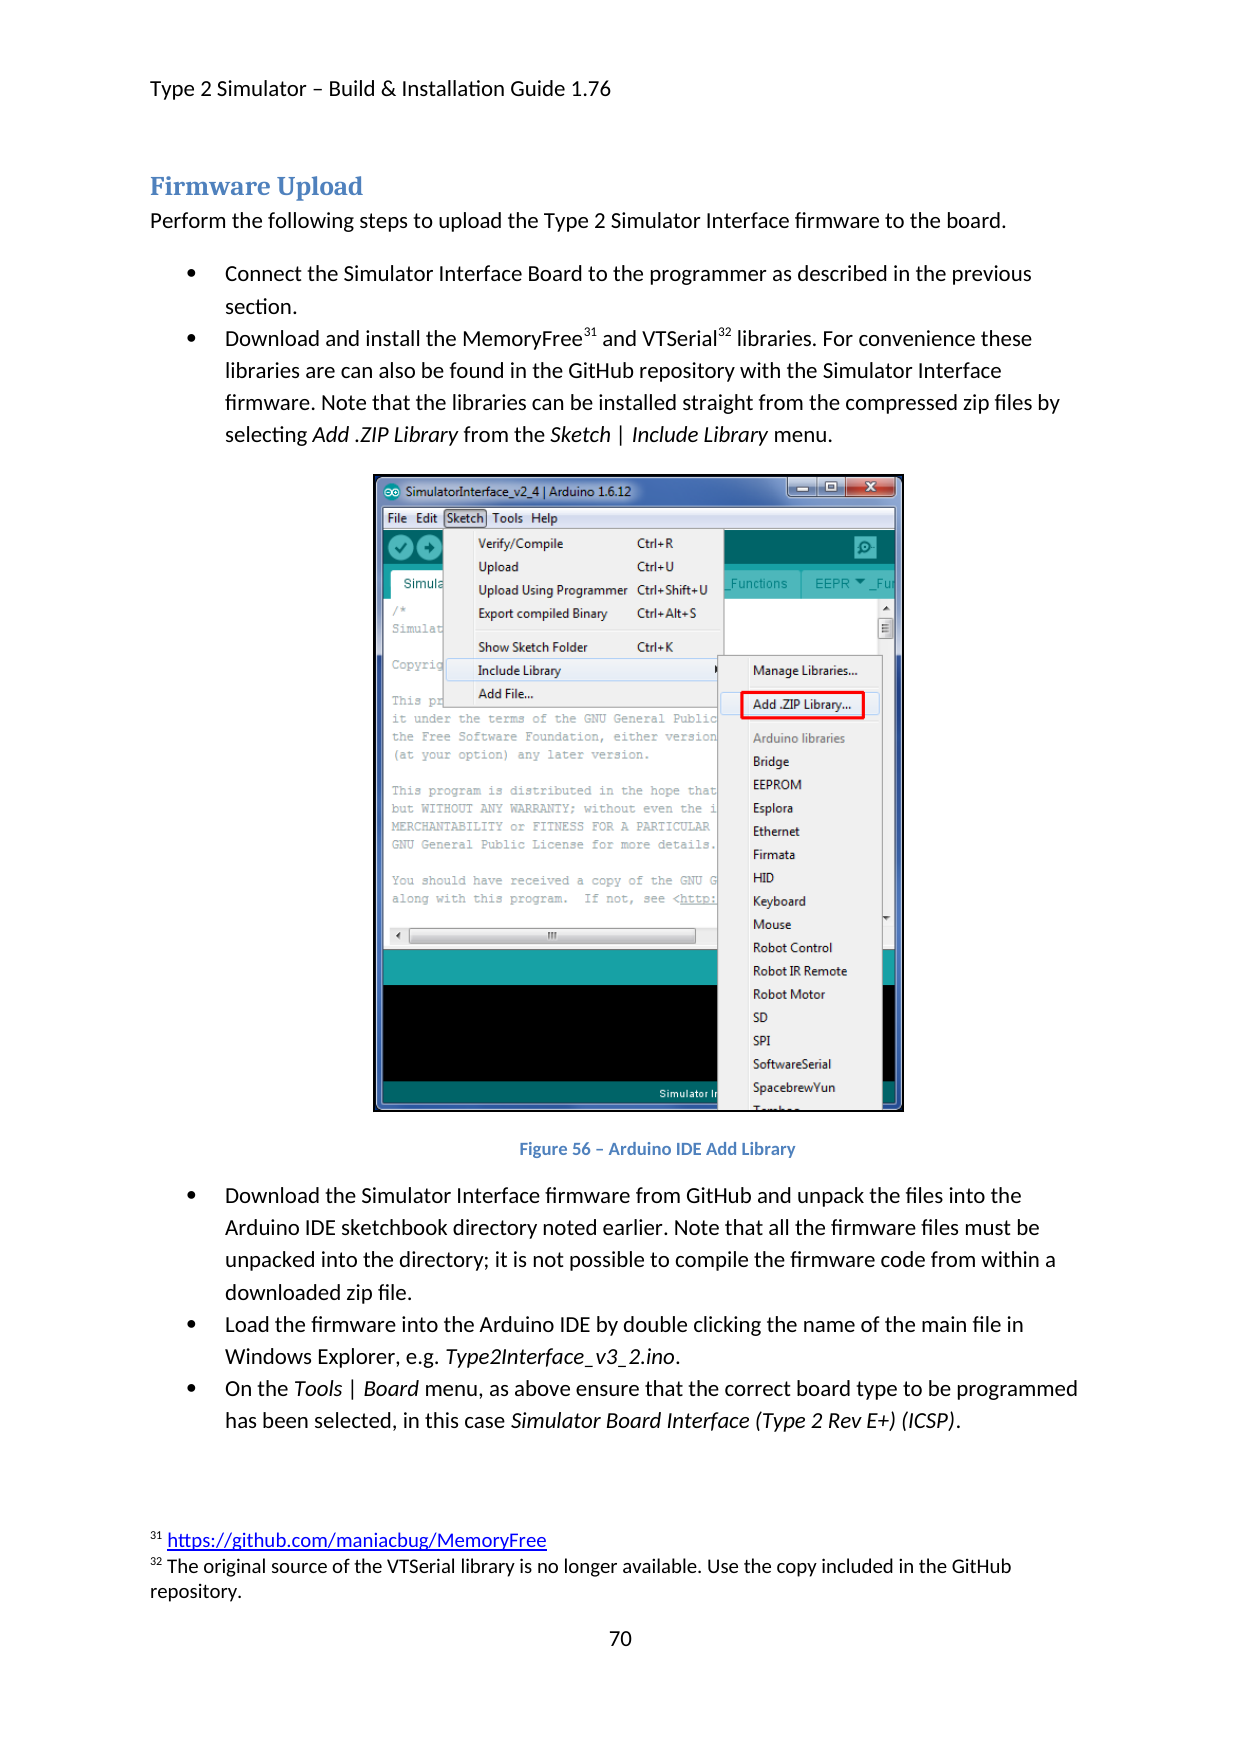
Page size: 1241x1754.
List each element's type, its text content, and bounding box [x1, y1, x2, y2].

subtitle Firmware Upload [150, 171, 1090, 202]
list Connect the Simulator Interface Board to the programmer as described in the previous section. [187, 259, 1090, 320]
text Perform the following steps to upload the Type 2 Simulator Interface firmware to the board. [150, 207, 1090, 234]
list Load the firmware into the Arduino IDE by double clicking the name of the main file in Windows Explorer, e.g. Type2Interface_v3_2.ino. [187, 1310, 1090, 1370]
list On the Tools | Board menu, as above ensure that the correct board type to be programmed has been selected, in this case Simulator Board Interface (Type 2 Rev E+) (ICSP). [187, 1374, 1090, 1434]
picture [375, 476, 902, 1110]
text Figure 56 – Arduino IDE Add Library [225, 1137, 1090, 1160]
list Download the Simulator Interface firmware from GitHub and unpack the files into the Arduino IDE sketchbook directory noted earlier. Note that all the firmware files must be unpacked into the directory; it is not possible to compile the firmware code from within a downloaded zip file. [187, 1181, 1090, 1306]
list Download and install the MemoryFree and VTSerial libraries. For convenience these libraries are can also be found in the GitHub repository with the Simulator Interface firmware. Note that the libraries can be installed straight from the compressed zip files by selecting Add .ZIP Library from the Sketch | Include Library menu. [187, 324, 1090, 448]
